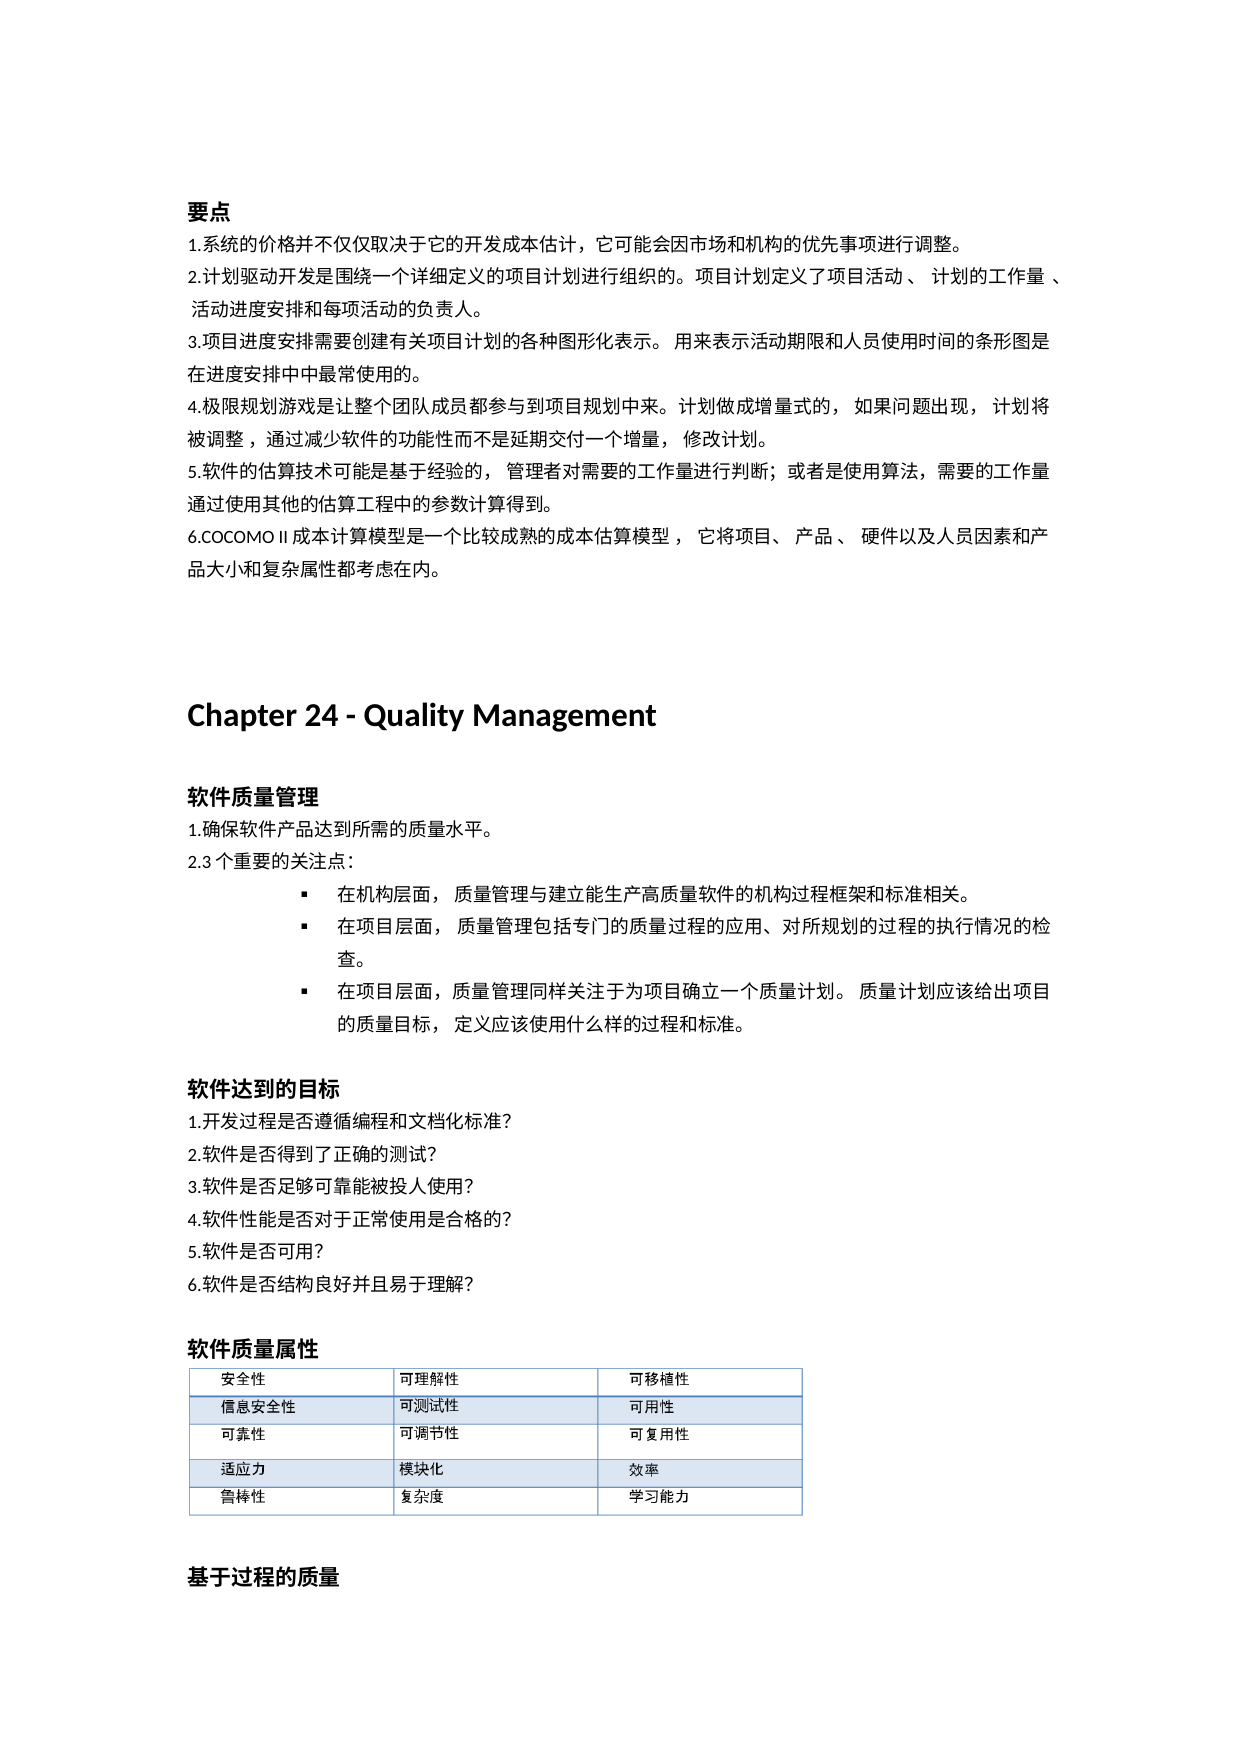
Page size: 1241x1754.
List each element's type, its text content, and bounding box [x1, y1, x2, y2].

picture [187, 1364, 806, 1518]
list 在项目层面， 质量管理包括专门的质量过程的应用、对所规划的过程的执行情况的检查。 [300, 909, 1053, 974]
text Chapter 24 - Quality Management [187, 682, 1053, 747]
text 1.确保软件产品达到所需的质量水平。 [187, 812, 1053, 844]
text 6.COCOMO II 成本计算模型是一个比较成熟的成本估算模型 ， 它将项目、 产品 、 硬件以及人员因素和产品大小和复杂属性都考虑在内。 [187, 519, 1053, 584]
text 基于过程的质量 [187, 1559, 1053, 1592]
text 3.软件是否足够可靠能被投人使用？ [187, 1169, 1053, 1202]
text 1.开发过程是否遵循编程和文档化标准？ [187, 1104, 1053, 1137]
text 2.3个重要的关注点： [187, 844, 1053, 877]
text 2.软件是否得到了正确的测试？ [187, 1137, 1053, 1169]
text 要点 [187, 194, 1053, 227]
text 1.系统的价格并不仅仅取决于它的开发成本估计，它可能会因市场和机构的优先事项进行调整。 [187, 227, 1053, 259]
text 4.极限规划游戏是让整个团队成员都参与到项目规划中来。计划做成增量式的， 如果问题出现， 计划将被调整 ，通过减少软件的功能性而不是延期交付一个增量， 修改计划。 [187, 389, 1053, 454]
text 软件达到的目标 [187, 1072, 1053, 1104]
text 5.软件的估算技术可能是基于经验的， 管理者对需要的工作量进行判断；或者是使用算法，需要的工作量通过使用其他的估算工程中的参数计算得到。 [187, 454, 1053, 519]
text 3.项目进度安排需要创建有关项目计划的各种图形化表示。 用来表示活动期限和人员使用时间的条形图是在进度安排中中最常使用的。 [187, 324, 1053, 389]
text 软件质量管理 [187, 779, 1053, 812]
text 6.软件是否结构良好并且易于理解？ [187, 1267, 1053, 1299]
text 软件质量属性 [187, 1332, 1053, 1364]
text 4.软件性能是否对于正常使用是合格的？ [187, 1202, 1053, 1234]
text 5.软件是否可用？ [187, 1234, 1053, 1267]
list 在项目层面，质量管理同样关注于为项目确立一个质量计划。 质量计划应该给出项目的质量目标， 定义应该使用什么样的过程和标准。 [300, 974, 1053, 1039]
text 2.计划驱动开发是围绕一个详细定义的项目计划进行组织的。项目计划定义了项目活动 、 计划的工作量 、 活动进度安排和每项活动的负责人。 [187, 259, 1053, 324]
list 在机构层面， 质量管理与建立能生产高质量软件的机构过程框架和标准相关。 [300, 877, 1053, 909]
